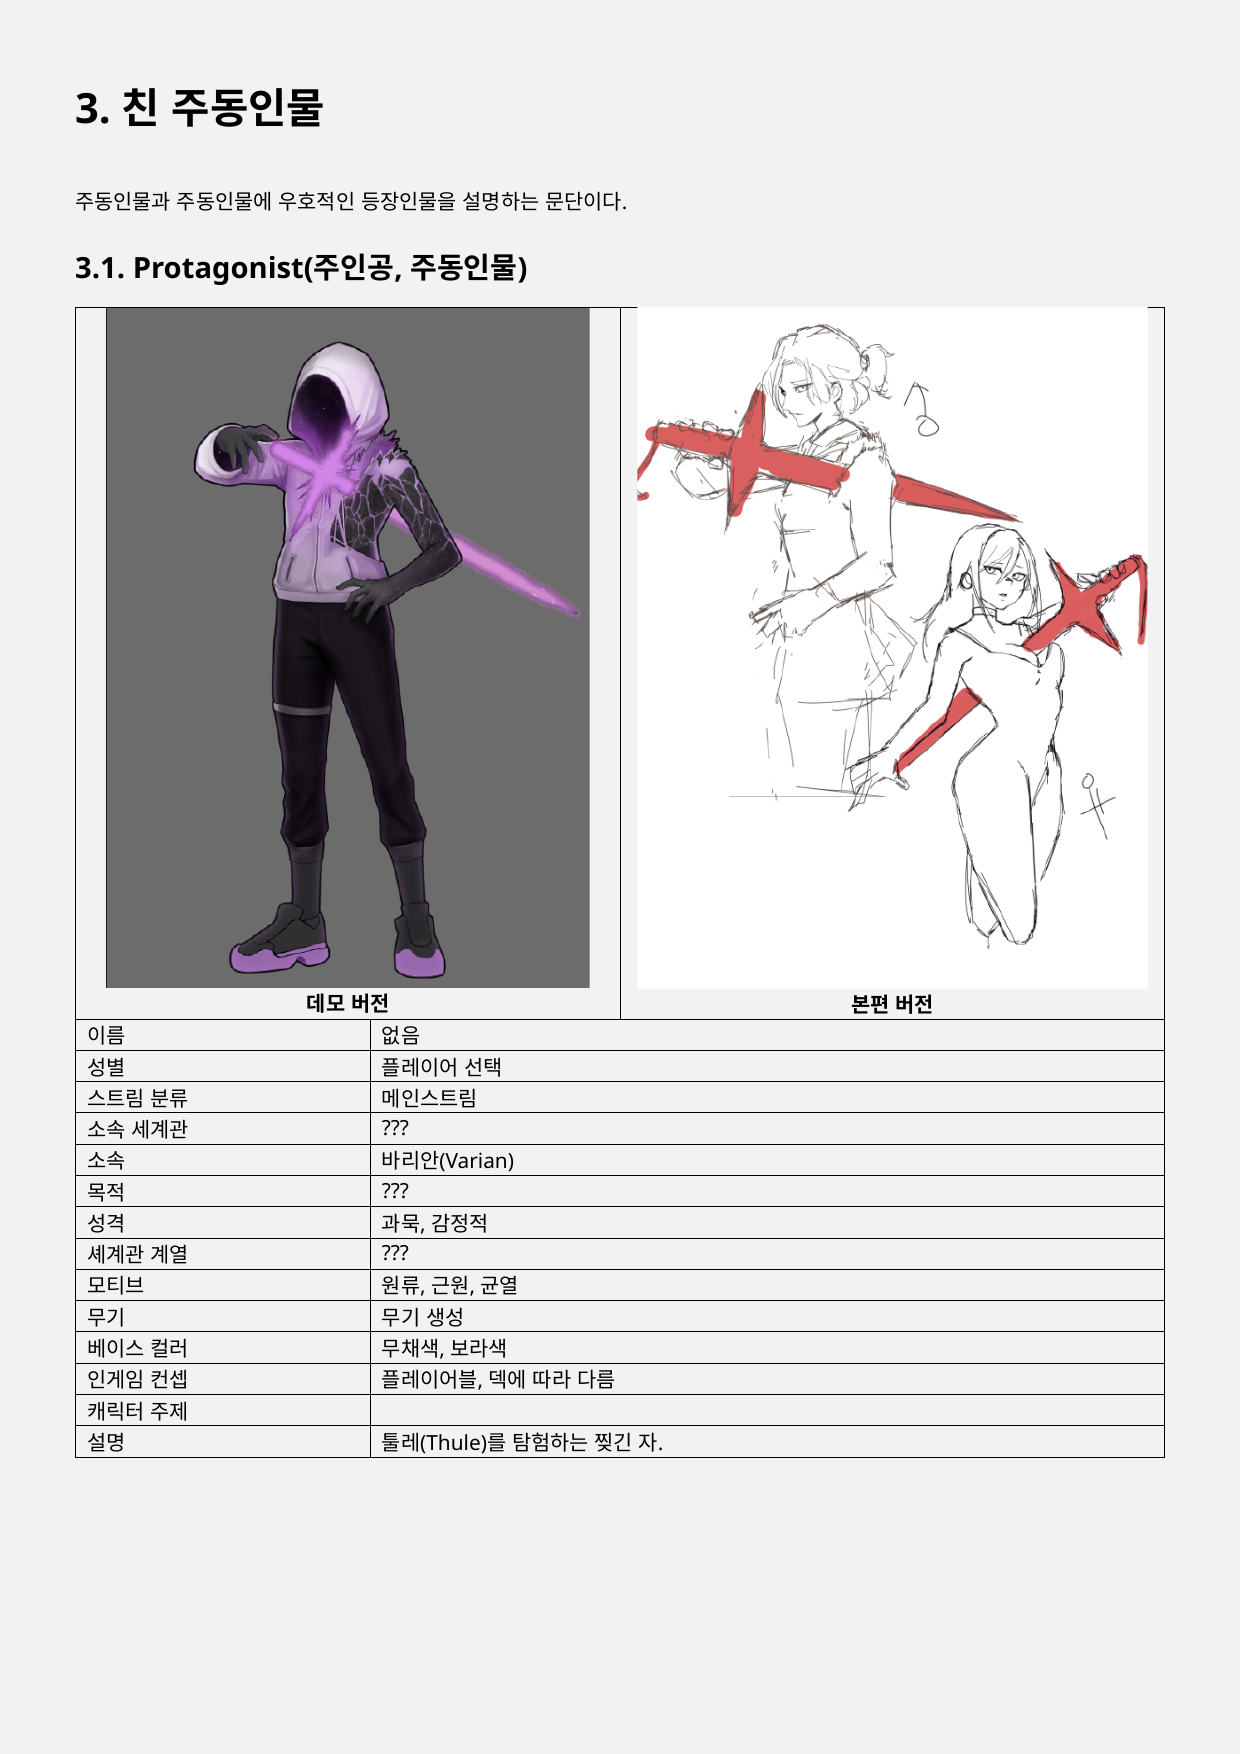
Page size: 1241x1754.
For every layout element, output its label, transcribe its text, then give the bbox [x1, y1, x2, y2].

table_cell 모티브 [76, 1270, 370, 1300]
table_cell [371, 1395, 1164, 1425]
table_cell 무기 생성 [371, 1301, 1164, 1331]
text 주동인물과 주동인물에 우호적인 등장인물을 설명하는 문단이다. [75, 185, 1165, 216]
text Protagonist(주인공, 주동인물) [75, 244, 1165, 287]
table_cell 없음 [371, 1020, 1164, 1050]
table_cell 무기 [76, 1301, 370, 1331]
table_cell ??? [371, 1176, 1164, 1206]
table_cell 성격 [76, 1207, 370, 1237]
table_cell 무채색, 보라색 [371, 1332, 1164, 1363]
table_cell 툴레(Thule)를 탐험하는 찢긴 자. [371, 1426, 1164, 1457]
table_cell 소속 [76, 1145, 370, 1175]
table_cell 플레이어블, 덱에 따라 다름 [371, 1364, 1164, 1394]
table_cell ??? [371, 1239, 1164, 1269]
table_cell 과묵, 감정적 [371, 1207, 1164, 1237]
table_cell 셰계관 계열 [76, 1239, 370, 1269]
table_cell 인게임 컨셉 [76, 1364, 370, 1394]
table_cell 캐릭터 주제 [76, 1395, 370, 1425]
table_cell 원류, 근원, 균열 [371, 1270, 1164, 1300]
table_cell ??? [371, 1113, 1164, 1143]
table_cell 소속 세계관 [76, 1113, 370, 1143]
table_cell 목적 [76, 1176, 370, 1206]
picture [106, 308, 590, 988]
table_cell 스트림 분류 [76, 1082, 370, 1112]
text 친 주동인물 [75, 75, 1165, 136]
table_cell 메인스트림 [371, 1082, 1164, 1112]
table_cell 바리안(Varian) [371, 1145, 1164, 1175]
table_header 본편 버전 [621, 308, 1164, 1018]
table_header 데모 버전 [76, 308, 620, 1018]
table_cell 플레이어 선택 [371, 1051, 1164, 1081]
picture [637, 307, 1148, 989]
table_cell 베이스 컬러 [76, 1332, 370, 1363]
table_cell 이름 [76, 1020, 370, 1050]
table_cell 설명 [76, 1426, 370, 1457]
table_cell 성별 [76, 1051, 370, 1081]
